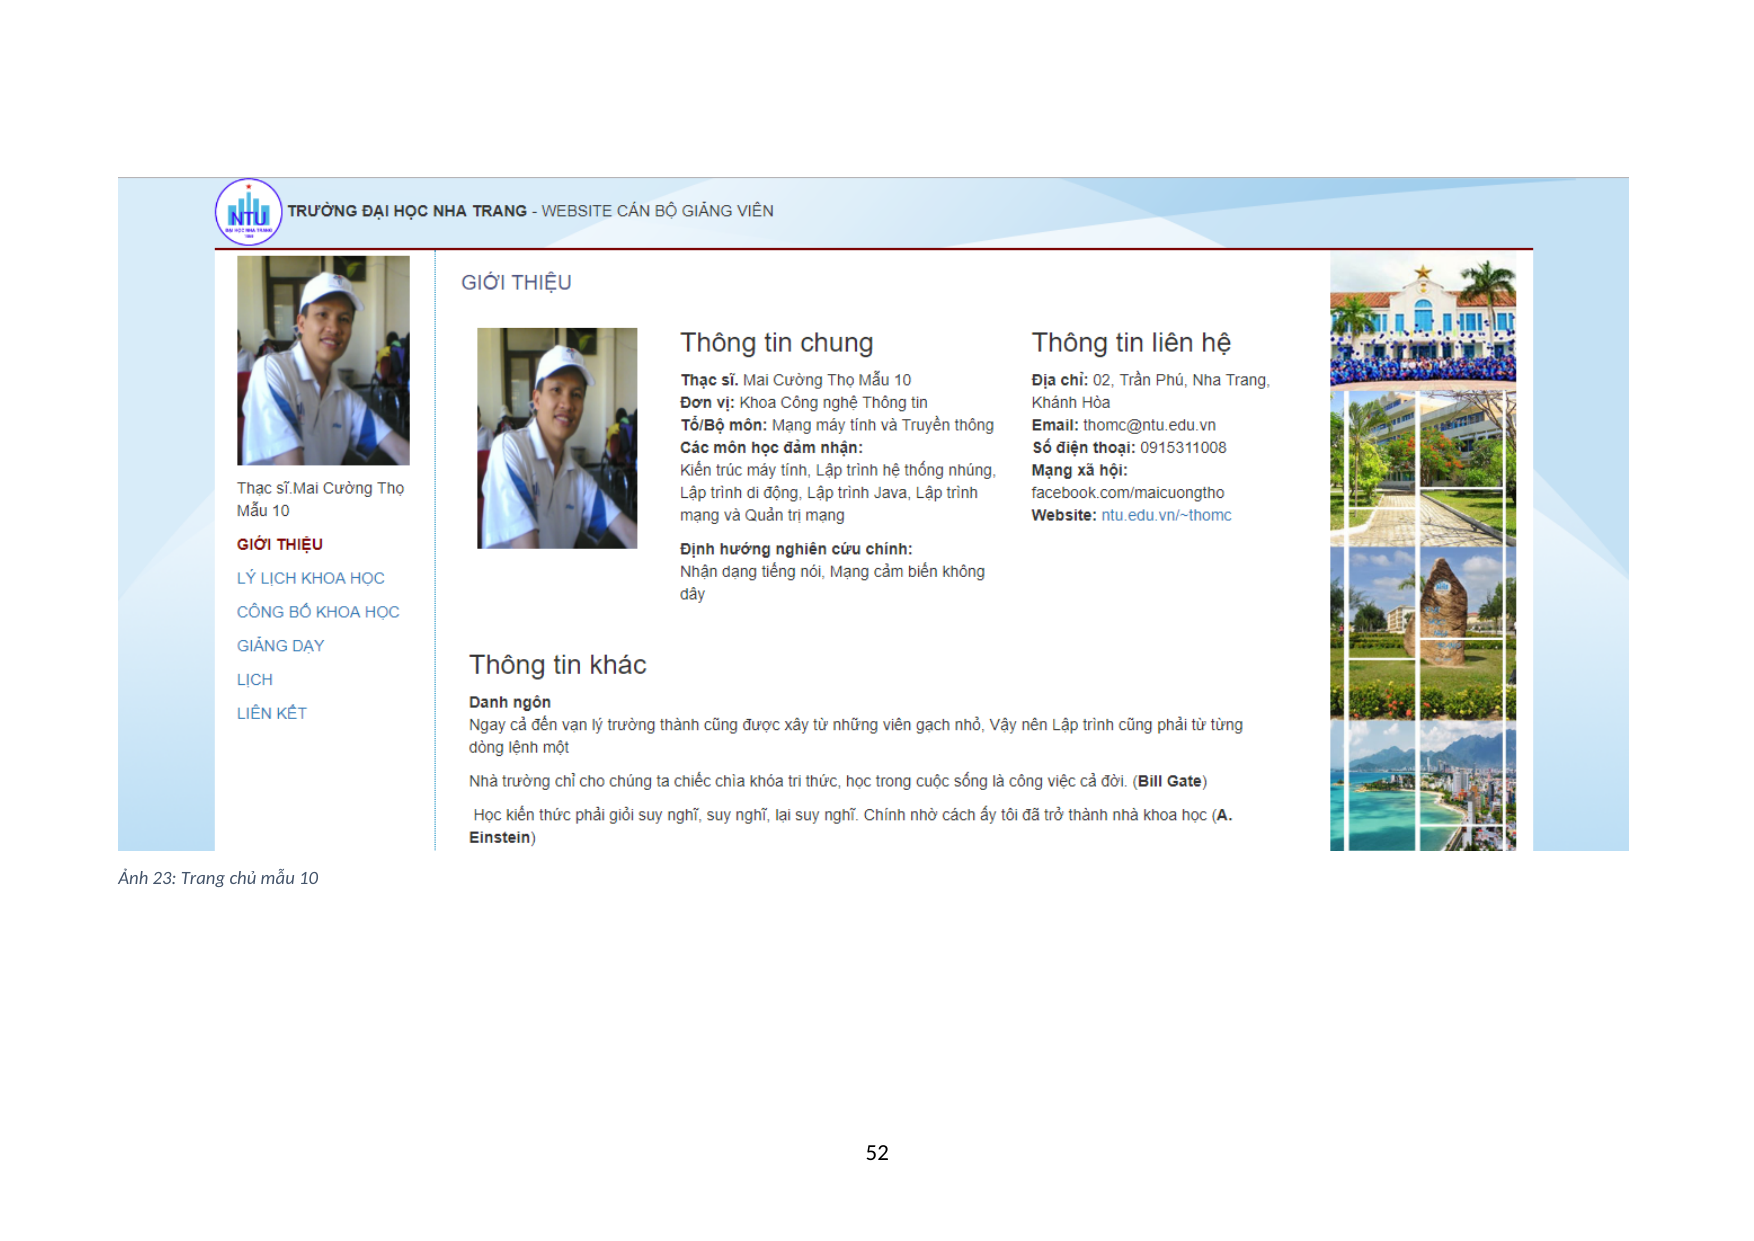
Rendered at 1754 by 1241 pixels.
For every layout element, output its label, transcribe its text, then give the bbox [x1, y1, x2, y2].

picture [118, 177, 1629, 851]
text Ảnh 23: Trang chủ mẫu 10 [118, 866, 1636, 889]
